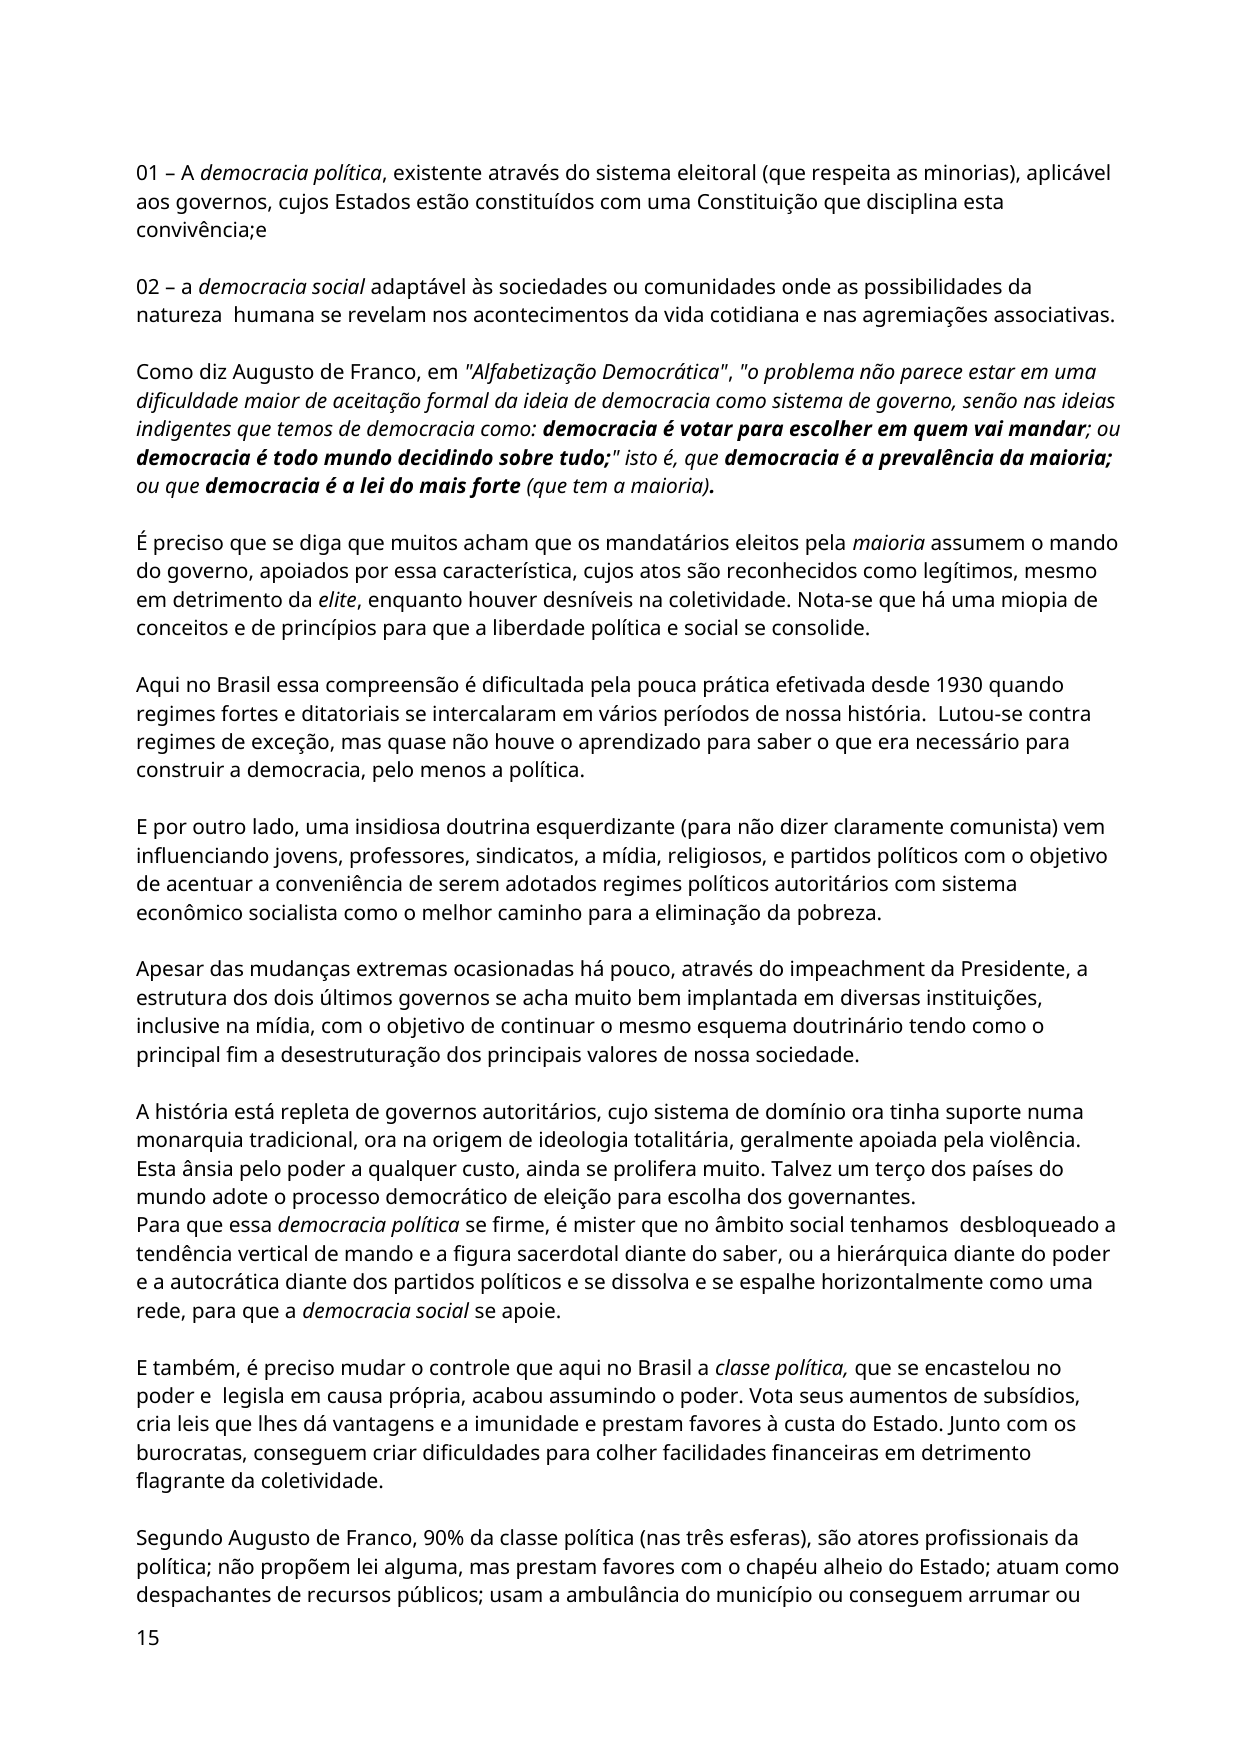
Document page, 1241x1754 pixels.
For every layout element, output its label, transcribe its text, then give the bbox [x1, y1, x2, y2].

text Como diz Augusto de Franco, em "Alfabetização Democrática", "o problema não parece estar em uma dificuldade maior de aceitação formal da ideia de democracia como sistema de governo, senão nas ideias indigentes que temos de democracia como: democracia é votar para escolher em quem vai mandar; ou democracia é todo mundo decidindo sobre tudo;" isto é, que democracia é a prevalência da maioria; ou que democracia é a lei do mais forte (que tem a maioria). [136, 357, 1122, 499]
text 02 – a democracia social adaptável às sociedades ou comunidades onde as possibilidades da natureza humana se revelam nos acontecimentos da vida cotidiana e nas agremiações associativas. [136, 272, 1122, 329]
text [136, 1523, 1122, 1609]
text 01 – A democracia política, existente através do sistema eleitoral (que respeita as minorias), aplicável aos governos, cujos Estados estão constituídos com uma Constituição que disciplina esta convivência;e [136, 158, 1122, 244]
text E por outro lado, uma insidiosa doutrina esquerdizante (para não dizer claramente comunista) vem influenciando jovens, professores, sindicatos, a mídia, religiosos, e partidos políticos com o objetivo de acentuar a conveniência de serem adotados regimes políticos autoritários com sistema econômico socialista como o melhor caminho para a eliminação da pobreza. [136, 812, 1122, 926]
text Apesar das mudanças extremas ocasionadas há pouco, através do impeachment da Presidente, a estrutura dos dois últimos governos se acha muito bem implantada em diversas instituições, inclusive na mídia, com o objetivo de continuar o mesmo esquema doutrinário tendo como o principal fim a desestruturação dos principais valores de nossa sociedade. [136, 954, 1122, 1068]
text A história está repleta de governos autoritários, cujo sistema de domínio ora tinha suporte numa monarquia tradicional, ora na origem de ideologia totalitária, geralmente apoiada pela violência. [136, 1097, 1122, 1154]
text Para que essa democracia política se firme, é mister que no âmbito social tenhamos desbloqueado a tendência vertical de mando e a figura sacerdotal diante do saber, ou a hierárquica diante do poder e a autocrática diante dos partidos políticos e se dissolva e se espalhe horizontalmente como uma rede, para que a democracia social se apoie. [136, 1211, 1122, 1324]
text E também, é preciso mudar o controle que aqui no Brasil a classe política, que se encastelou no poder e legisla em causa própria, acabou assumindo o poder. Vota seus aumentos de subsídios, cria leis que lhes dá vantagens e a imunidade e prestam favores à custa do Estado. Junto com os burocratas, conseguem criar dificuldades para colher facilidades financeiras em detrimento flagrante da coletividade. [136, 1353, 1122, 1495]
text Aqui no Brasil essa compreensão é dificultada pela pouca prática efetivada desde 1930 quando regimes fortes e ditatoriais se intercalaram em vários períodos de nossa história. Lutou-se contra regimes de exceção, mas quase não houve o aprendizado para saber o que era necessário para construir a democracia, pelo menos a política. [136, 670, 1122, 784]
text Esta ânsia pelo poder a qualquer custo, ainda se prolifera muito. Talvez um terço dos países do mundo adote o processo democrático de eleição para escolha dos governantes. [136, 1154, 1122, 1211]
text É preciso que se diga que muitos acham que os mandatários eleitos pela maioria assumem o mando do governo, apoiados por essa característica, cujos atos são reconhecidos como legítimos, mesmo em detrimento da elite, enquanto houver desníveis na coletividade. Nota-se que há uma miopia de conceitos e de princípios para que a liberdade política e social se consolide. [136, 528, 1122, 642]
